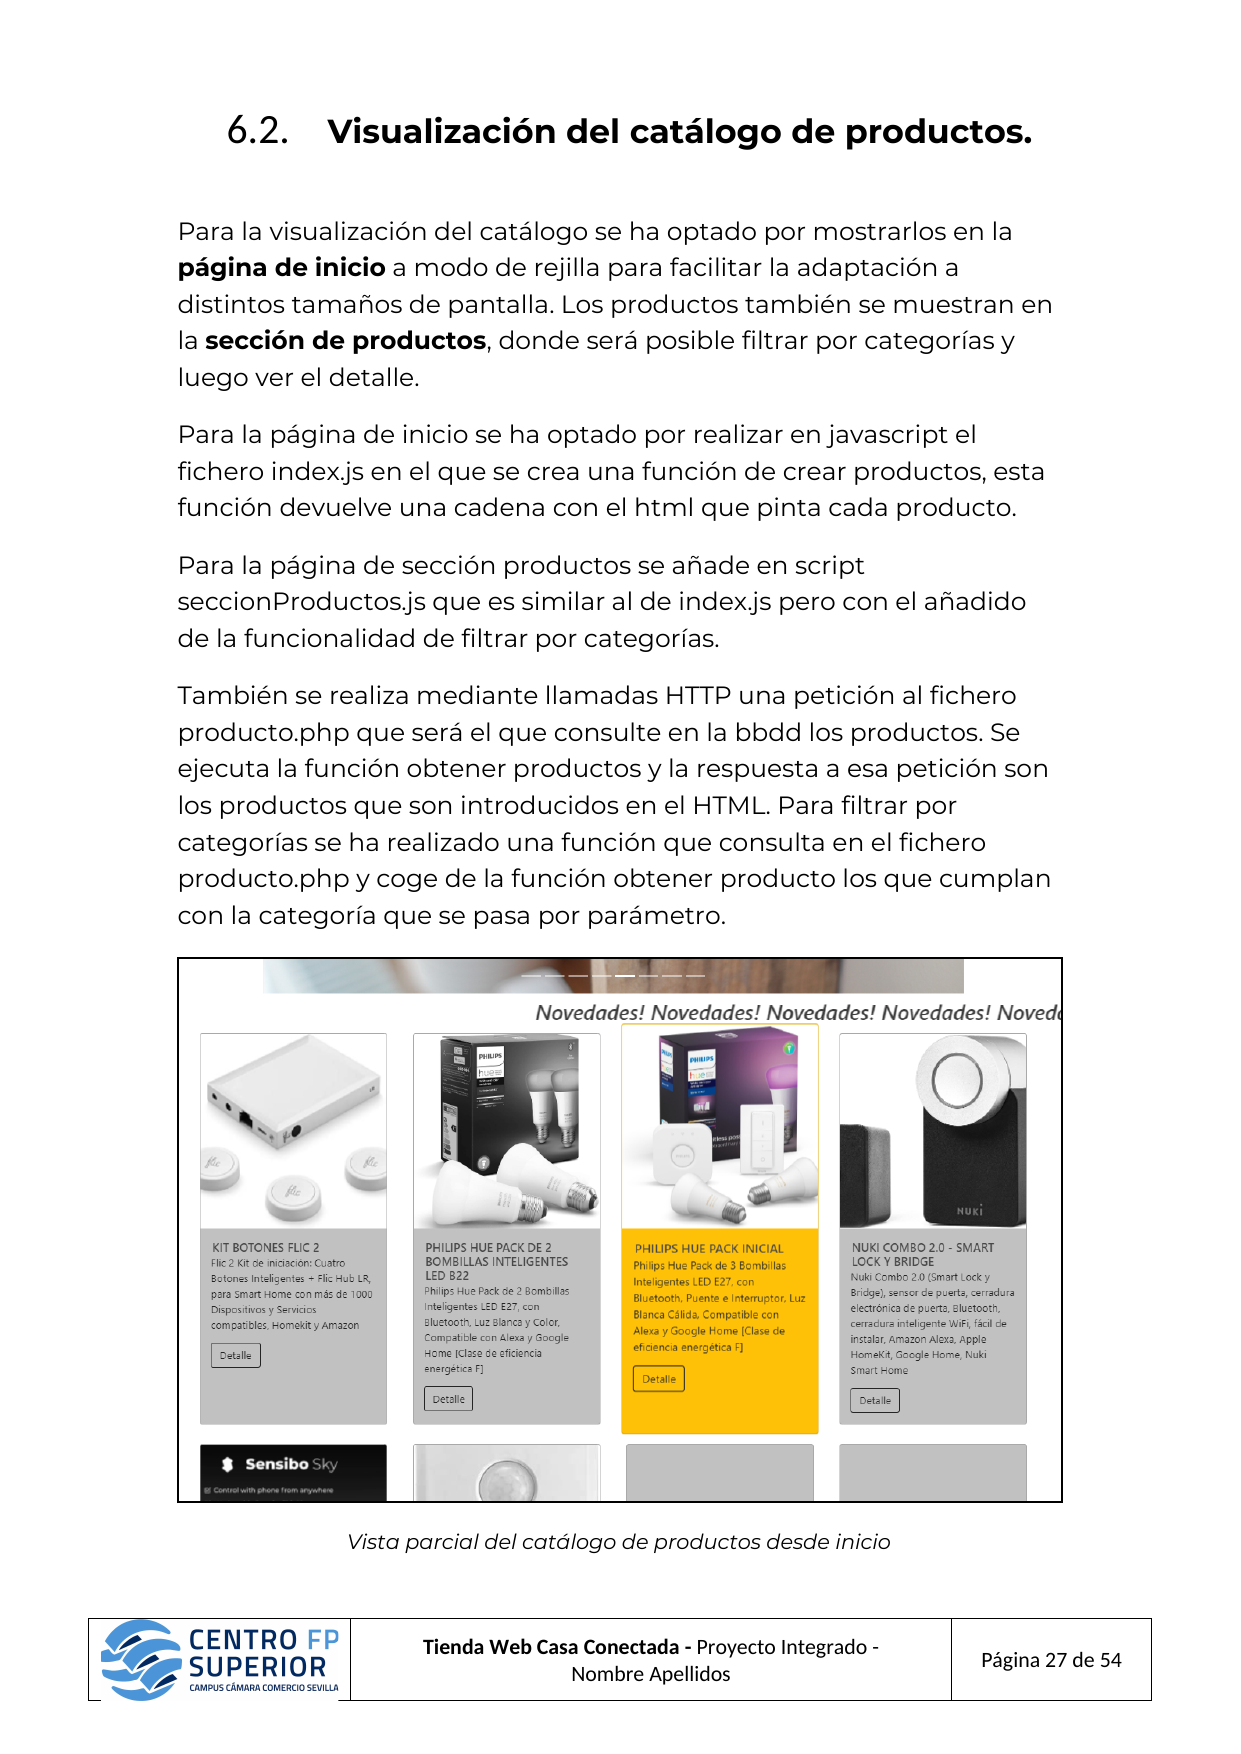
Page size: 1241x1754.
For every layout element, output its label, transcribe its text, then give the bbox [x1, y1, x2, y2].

text Para la página de sección productos se añade en script seccionProductos.js que es similar al de index.js pero con el añadido de la funcionalidad de filtrar por categorías. [177, 550, 1063, 654]
text Para la página de inicio se ha optado por realizar en javascript el fichero index.js en el que se crea una función de crear productos, esta función devuelve una cadena con el html que pinta cada producto. [177, 419, 1063, 523]
text También se realiza mediante llamadas HTTP una petición al fichero producto.php que será el que consulte en la bbdd los productos. Se ejecuta la función obtener productos y la respuesta a esa petición son los productos que son introducidos en el HTML. Para filtrar por categorías se ha realizado una función que consulta en el fichero producto.php y coge de la función obtener producto los que cumplan con la categoría que se pasa por parámetro. [177, 681, 1063, 930]
subtitle Visualización del catálogo de productos. [290, 103, 1063, 154]
text Para la visualización del catálogo se ha optado por mostrarlos en la página de inicio a modo de rejilla para facilitar la adaptación a distintos tamaños de pantalla. Los productos también se muestran en la sección de productos, donde será posible filtrar por categorías y luego ver el detalle. [177, 216, 1063, 393]
text Vista parcial del catálogo de productos desde inicio [177, 1529, 1063, 1555]
picture [179, 959, 1061, 1501]
picture [101, 1619, 339, 1701]
